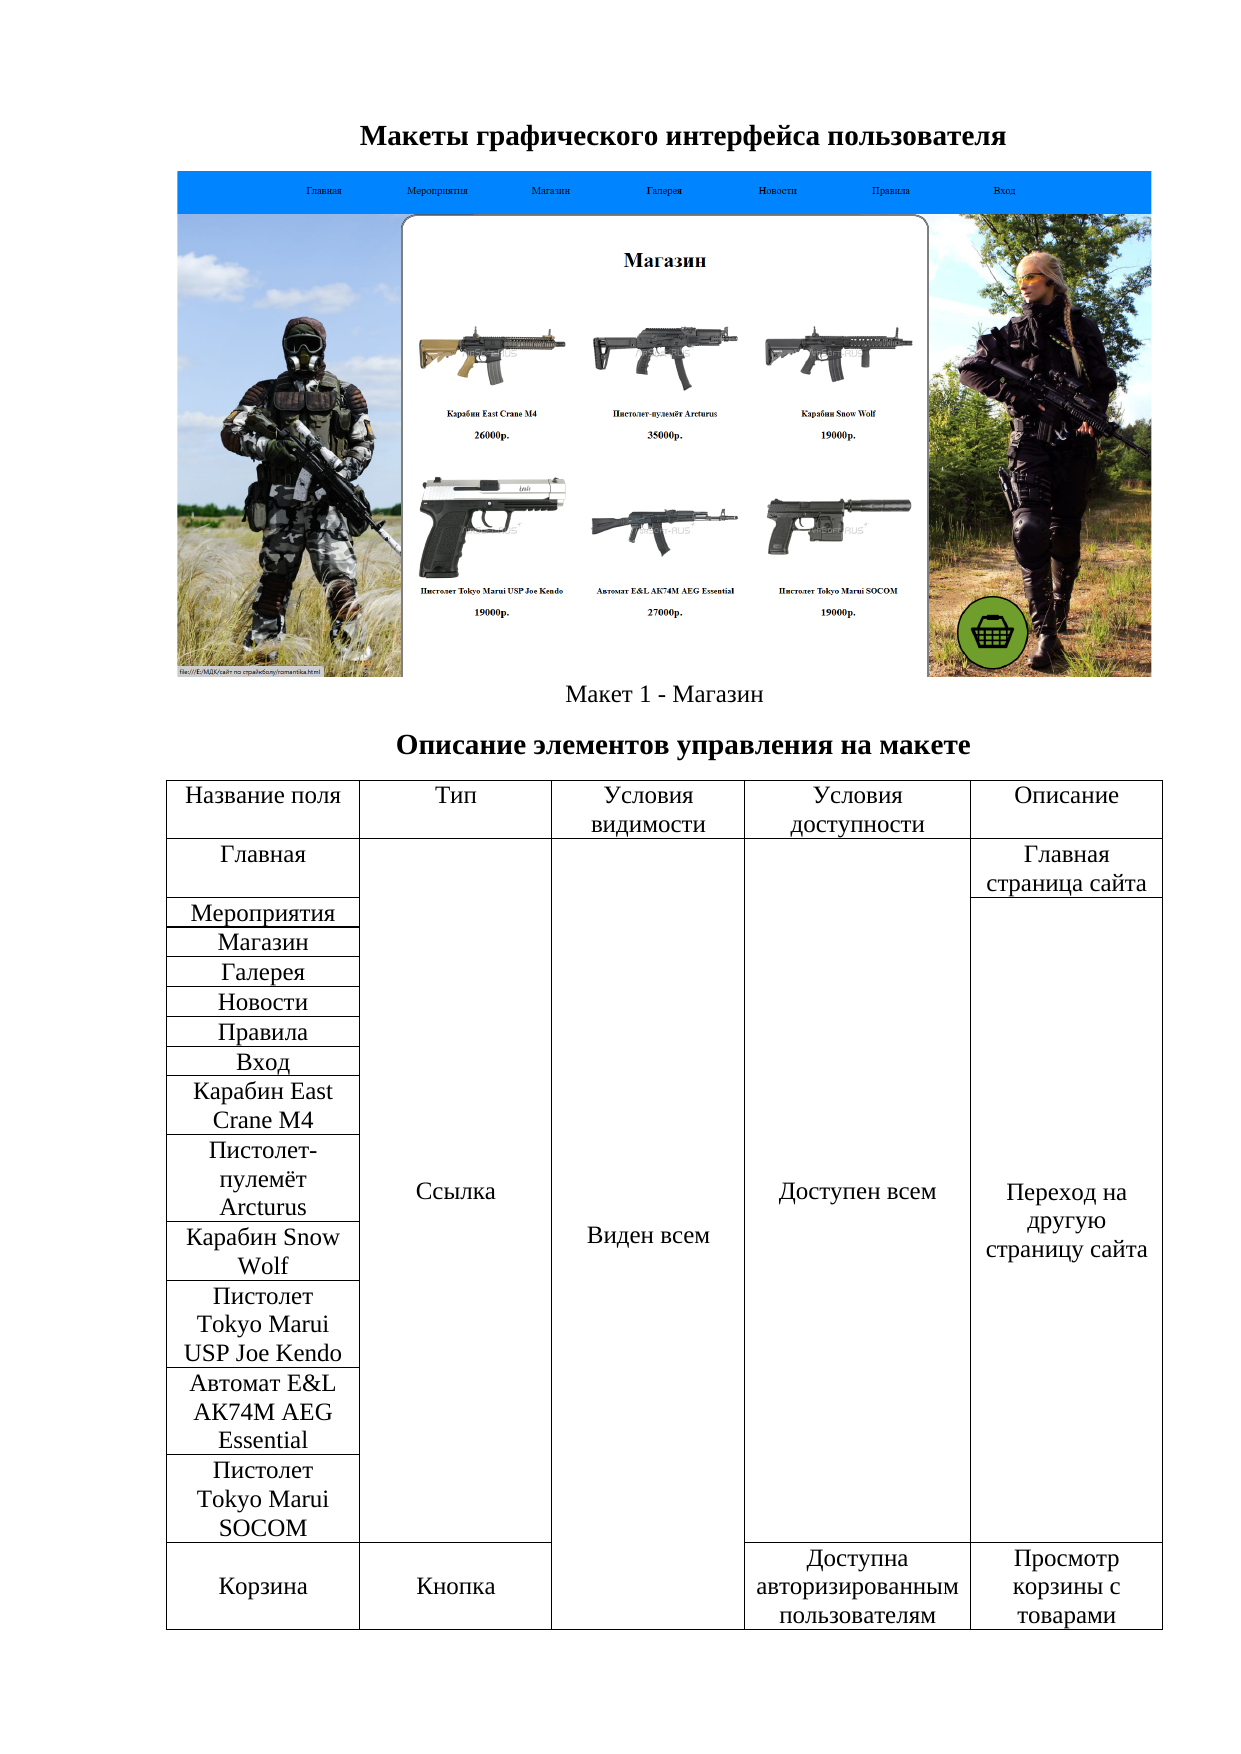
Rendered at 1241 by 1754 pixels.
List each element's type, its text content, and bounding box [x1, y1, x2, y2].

picture [177, 171, 1152, 677]
text Макеты графического интерфейса пользователя [215, 118, 1152, 152]
table_header Тип [360, 781, 551, 838]
table_cell Пистолет Tokyo Marui SOCOM [167, 1455, 359, 1542]
table_cell Галерея [167, 957, 359, 986]
table_cell Карабин East Crane M4 [167, 1076, 359, 1134]
table_cell Автомат E&L АК74М AEG Essential [167, 1368, 359, 1454]
table_header Название поля [167, 781, 359, 838]
table_cell Главная [167, 839, 359, 897]
table_header Условия видимости [552, 781, 744, 838]
table_cell Доступен всем [745, 839, 970, 1542]
table_cell Корзина [167, 1543, 359, 1629]
table_cell Мероприятия [167, 898, 359, 926]
table_cell Правила [167, 1017, 359, 1046]
table_cell Вход [167, 1047, 359, 1075]
table_header Описание [971, 781, 1162, 838]
table_cell Просмотр корзины с товарами [971, 1543, 1162, 1629]
table_cell Магазин [167, 928, 359, 956]
table_cell Главная страница сайта [971, 839, 1162, 897]
table_cell Переход на другую страницу сайта [971, 898, 1162, 1542]
table_cell Виден всем [552, 839, 744, 1629]
table_cell Пистолет Tokyo Marui USP Joe Kendo [167, 1281, 359, 1367]
table_cell Пистолет-пулемёт Arcturus [167, 1135, 359, 1221]
table_cell Кнопка [360, 1543, 551, 1629]
table_header Условия доступности [745, 781, 970, 838]
table_cell Ссылка [360, 839, 551, 1542]
table_cell Новости [167, 987, 359, 1016]
table_cell Карабин Snow Wolf [167, 1222, 359, 1280]
table_cell Доступна авторизированным пользователям [745, 1543, 970, 1629]
text Описание элементов управления на макете [215, 727, 1152, 760]
text Макет 1 - Магазин [177, 677, 1152, 708]
